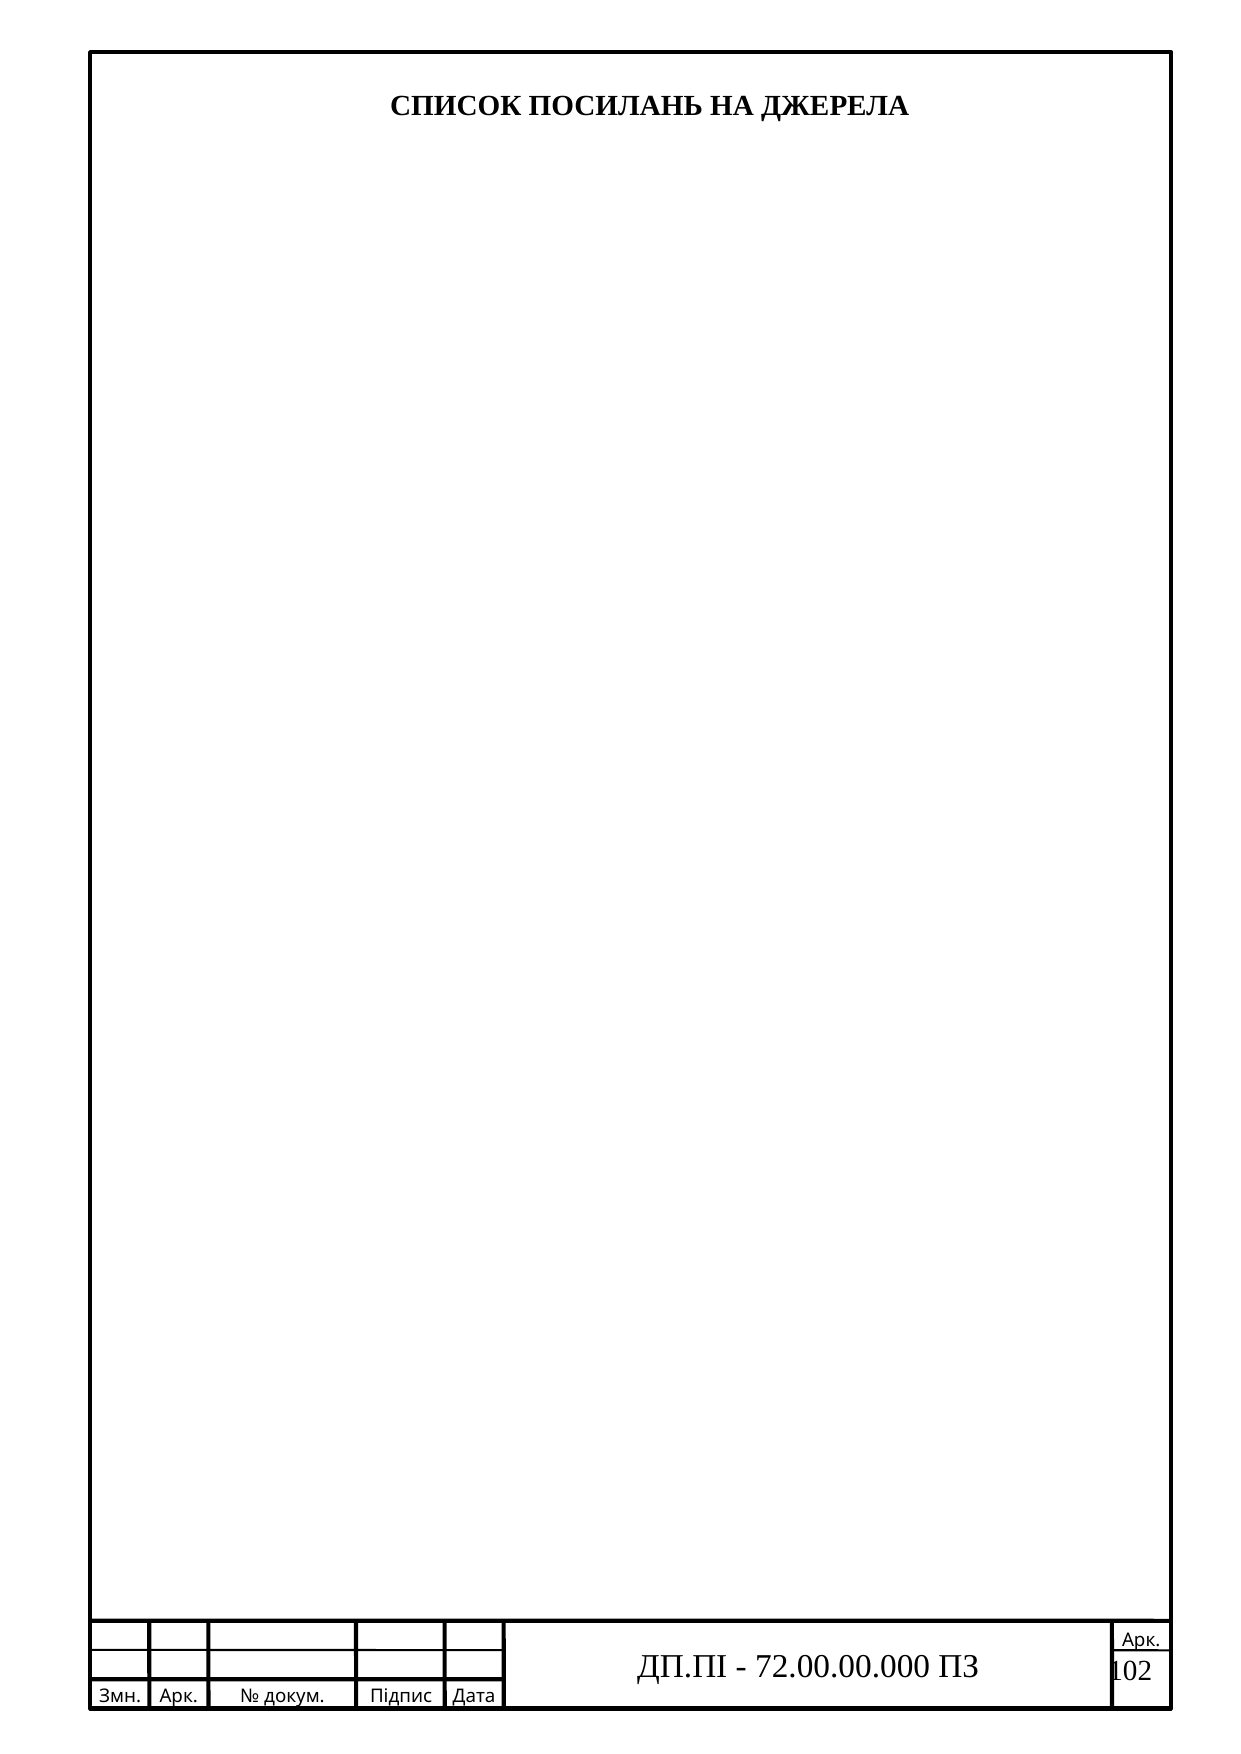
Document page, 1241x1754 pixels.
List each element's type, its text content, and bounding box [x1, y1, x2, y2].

subtitle СПИСОК ПОСИЛАНЬ НА ДЖЕРЕЛА [148, 88, 1152, 122]
